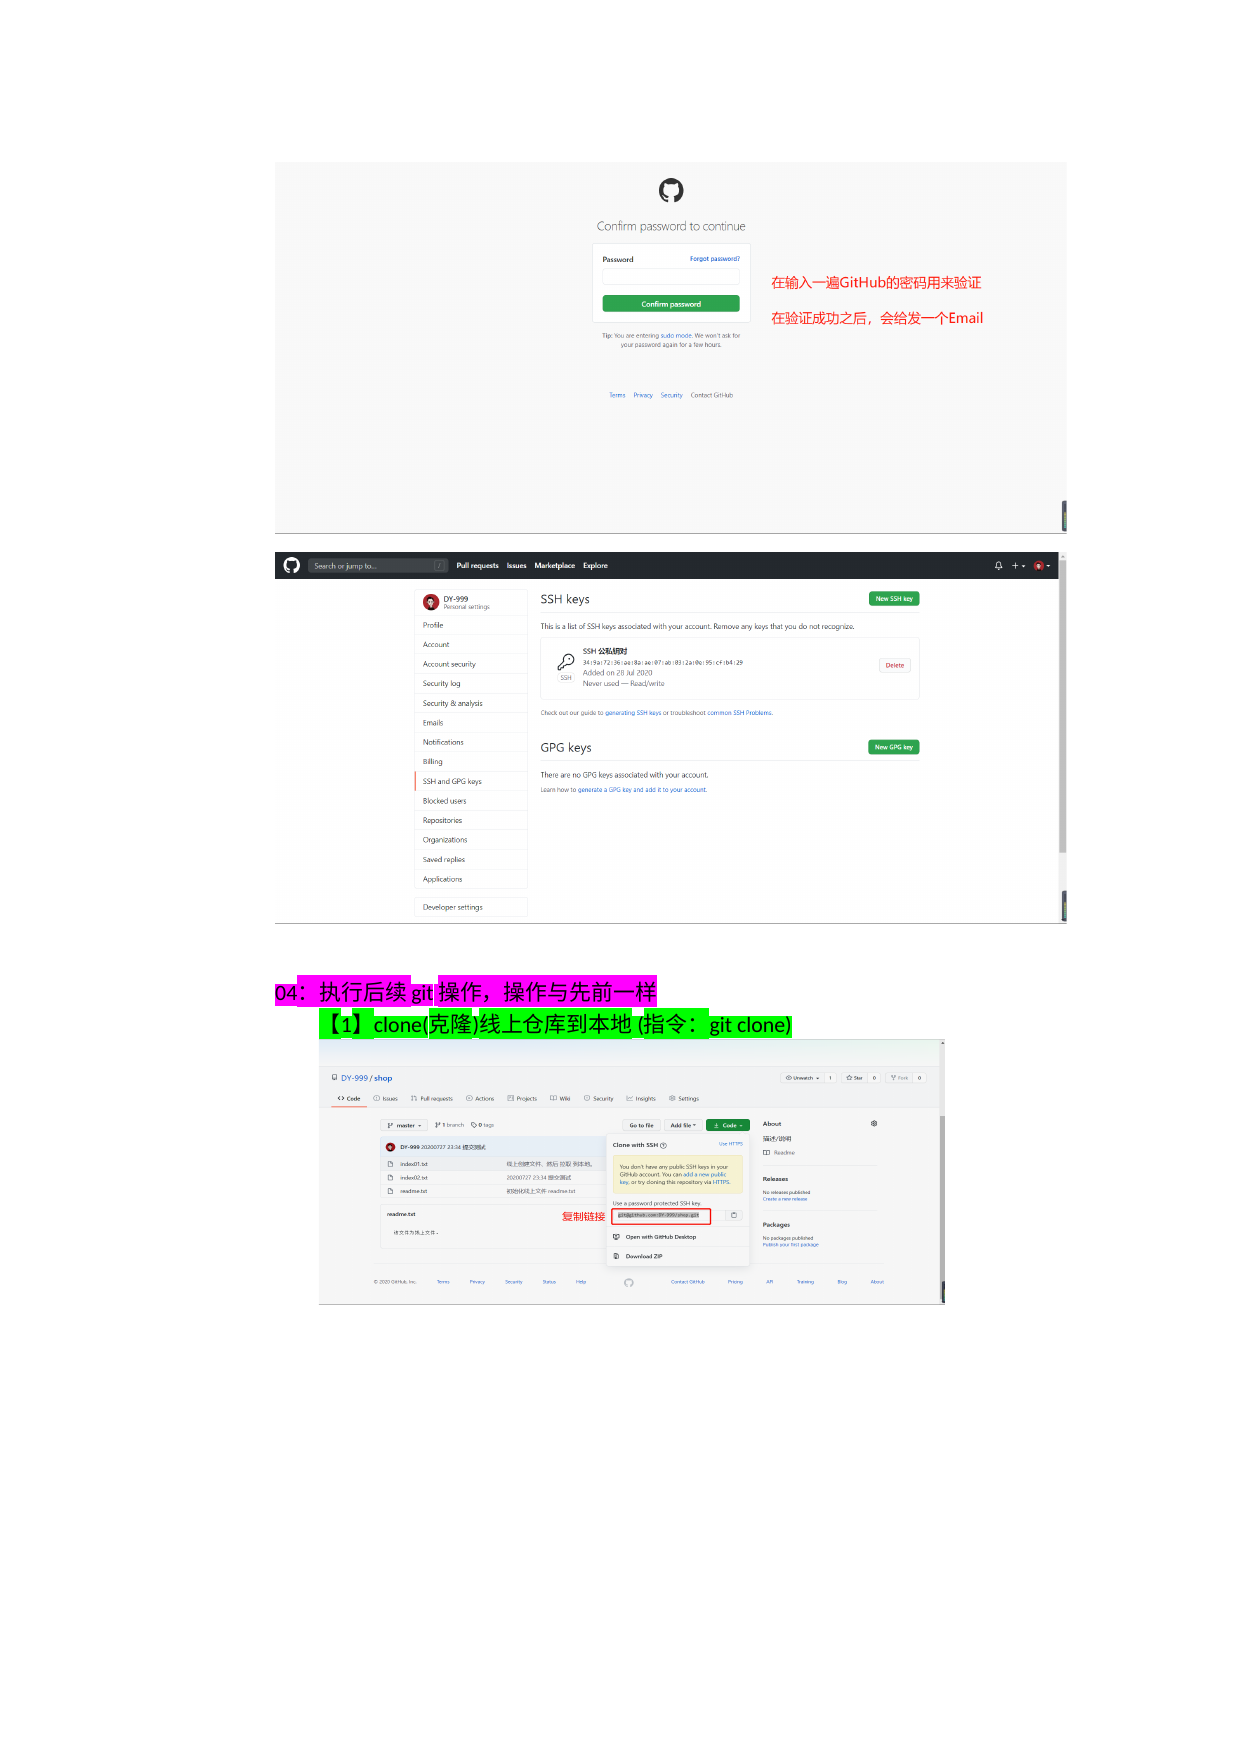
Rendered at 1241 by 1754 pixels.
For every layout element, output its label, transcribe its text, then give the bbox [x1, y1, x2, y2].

picture [275, 162, 1067, 534]
list 04：执行后续git操作，操作与先前一样 [231, 974, 1053, 1007]
list 【1】clone(克隆)线上仓库到本地 (指令：git clone) [275, 1007, 1053, 1039]
picture [318, 1039, 946, 1306]
picture [275, 552, 1067, 924]
